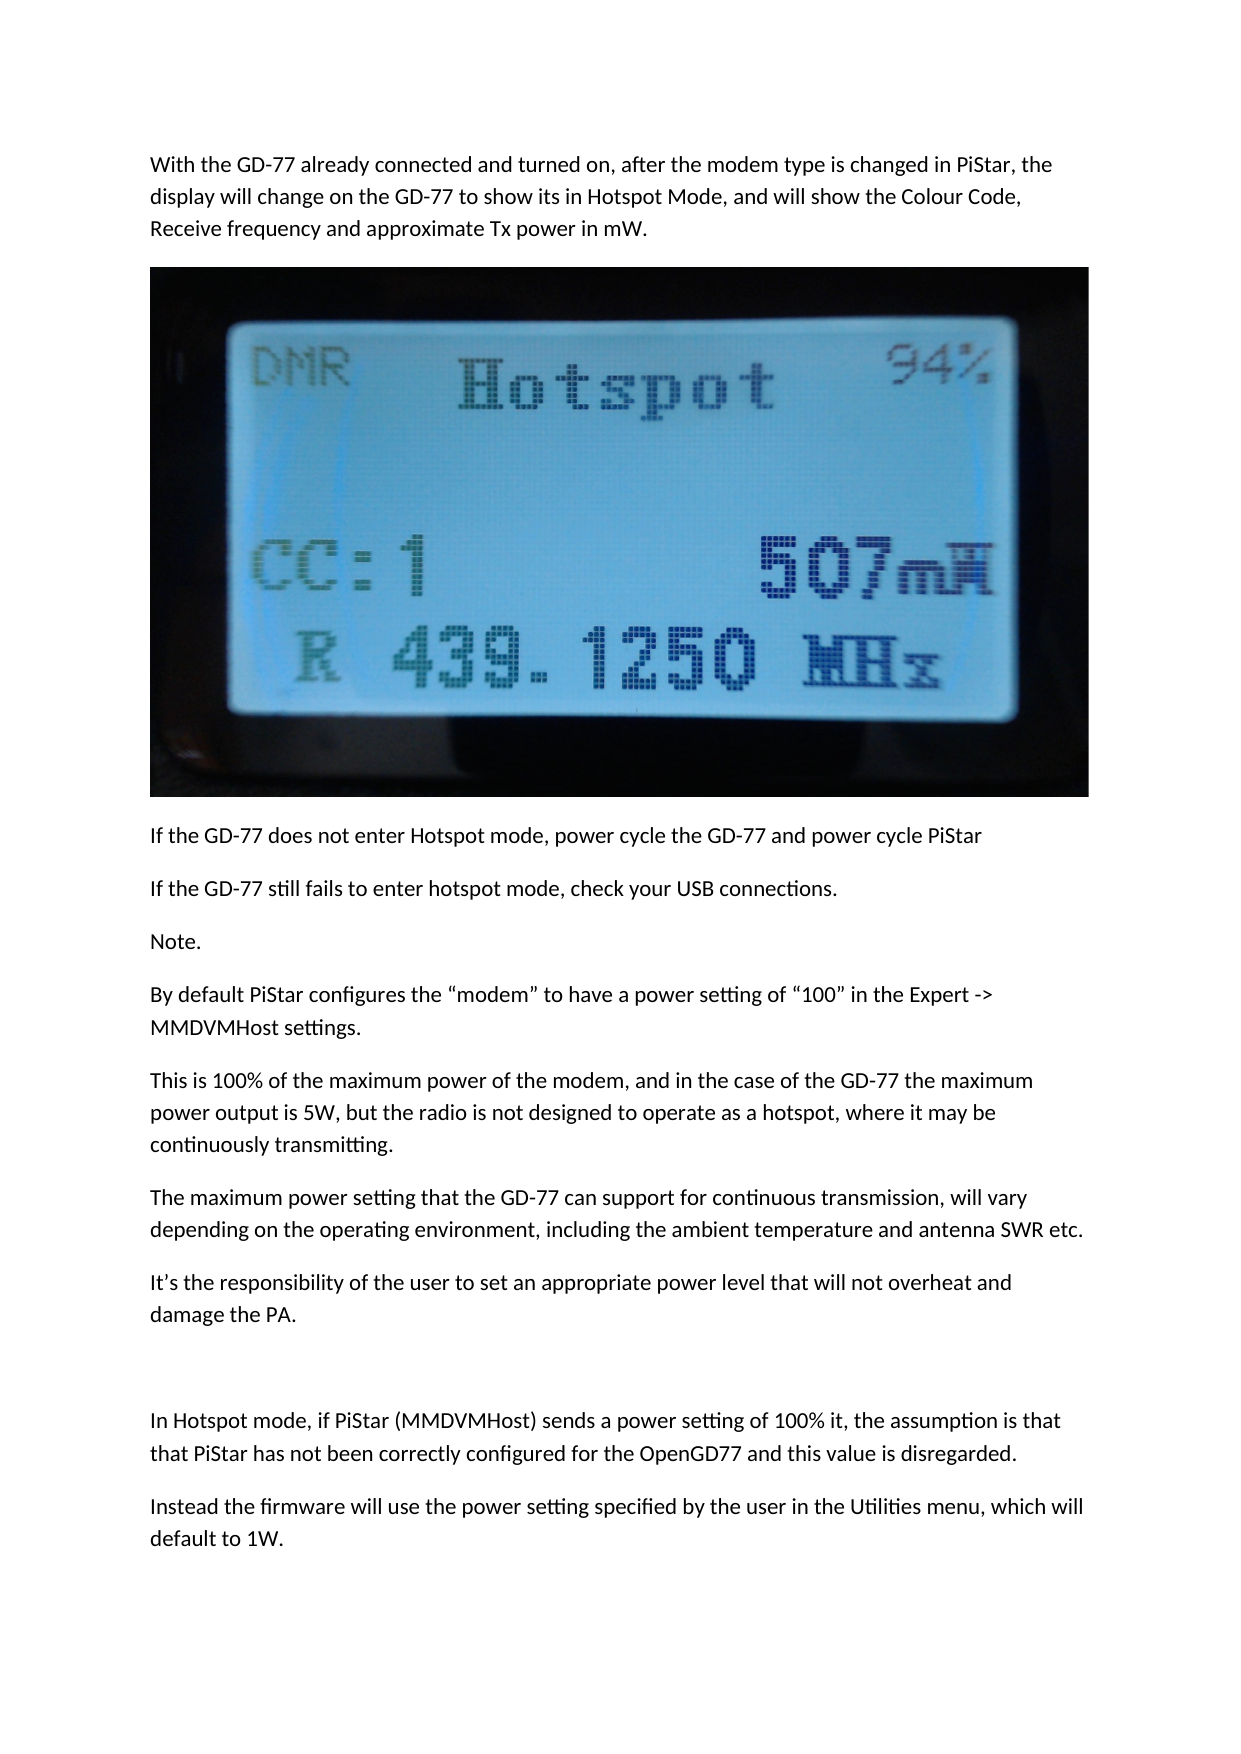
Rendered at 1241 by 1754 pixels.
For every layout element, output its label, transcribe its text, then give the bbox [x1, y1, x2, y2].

text By default PiStar configures the “modem” to have a power setting of “100” in the Expert -> MMDVMHost settings. [150, 981, 1090, 1041]
text The maximum power setting that the GD-77 can support for continuous transmission, will vary depending on the operating environment, including the ambient temperature and antenna SWR etc. [150, 1183, 1090, 1243]
text It’s the responsibility of the user to set an appropriate power level that will not overheat and damage the PA. [150, 1268, 1090, 1328]
text Note. [150, 927, 1090, 956]
text Instead the firmware will use the power setting specified by the user in the Utilities menu, which will default to 1W. [150, 1492, 1090, 1552]
text With the GD-77 already connected and turned on, after the modem type is changed in PiStar, the display will change on the GD-77 to show its in Hotspot Mode, and will show the Colour Code, Receive frequency and approximate Tx power in mW. [150, 150, 1090, 242]
text This is 100% of the maximum power of the modem, and in the case of the GD-77 the maximum power output is 5W, but the radio is not designed to operate as a hotspot, where it may be continuously transmitting. [150, 1066, 1090, 1158]
text In Hotspot mode, if PiStar (MMDVMHost) sends a power setting of 100% it, the assumption is that that PiStar has not been correctly configured for the OpenGD77 and this value is disregarded. [150, 1407, 1090, 1467]
text If the GD-77 still fails to enter hotspot mode, check your USB connections. [150, 874, 1090, 902]
picture [150, 267, 1089, 797]
text If the GD-77 does not enter Hotspot mode, power cycle the GD-77 and power cycle PiStar [150, 821, 1090, 849]
